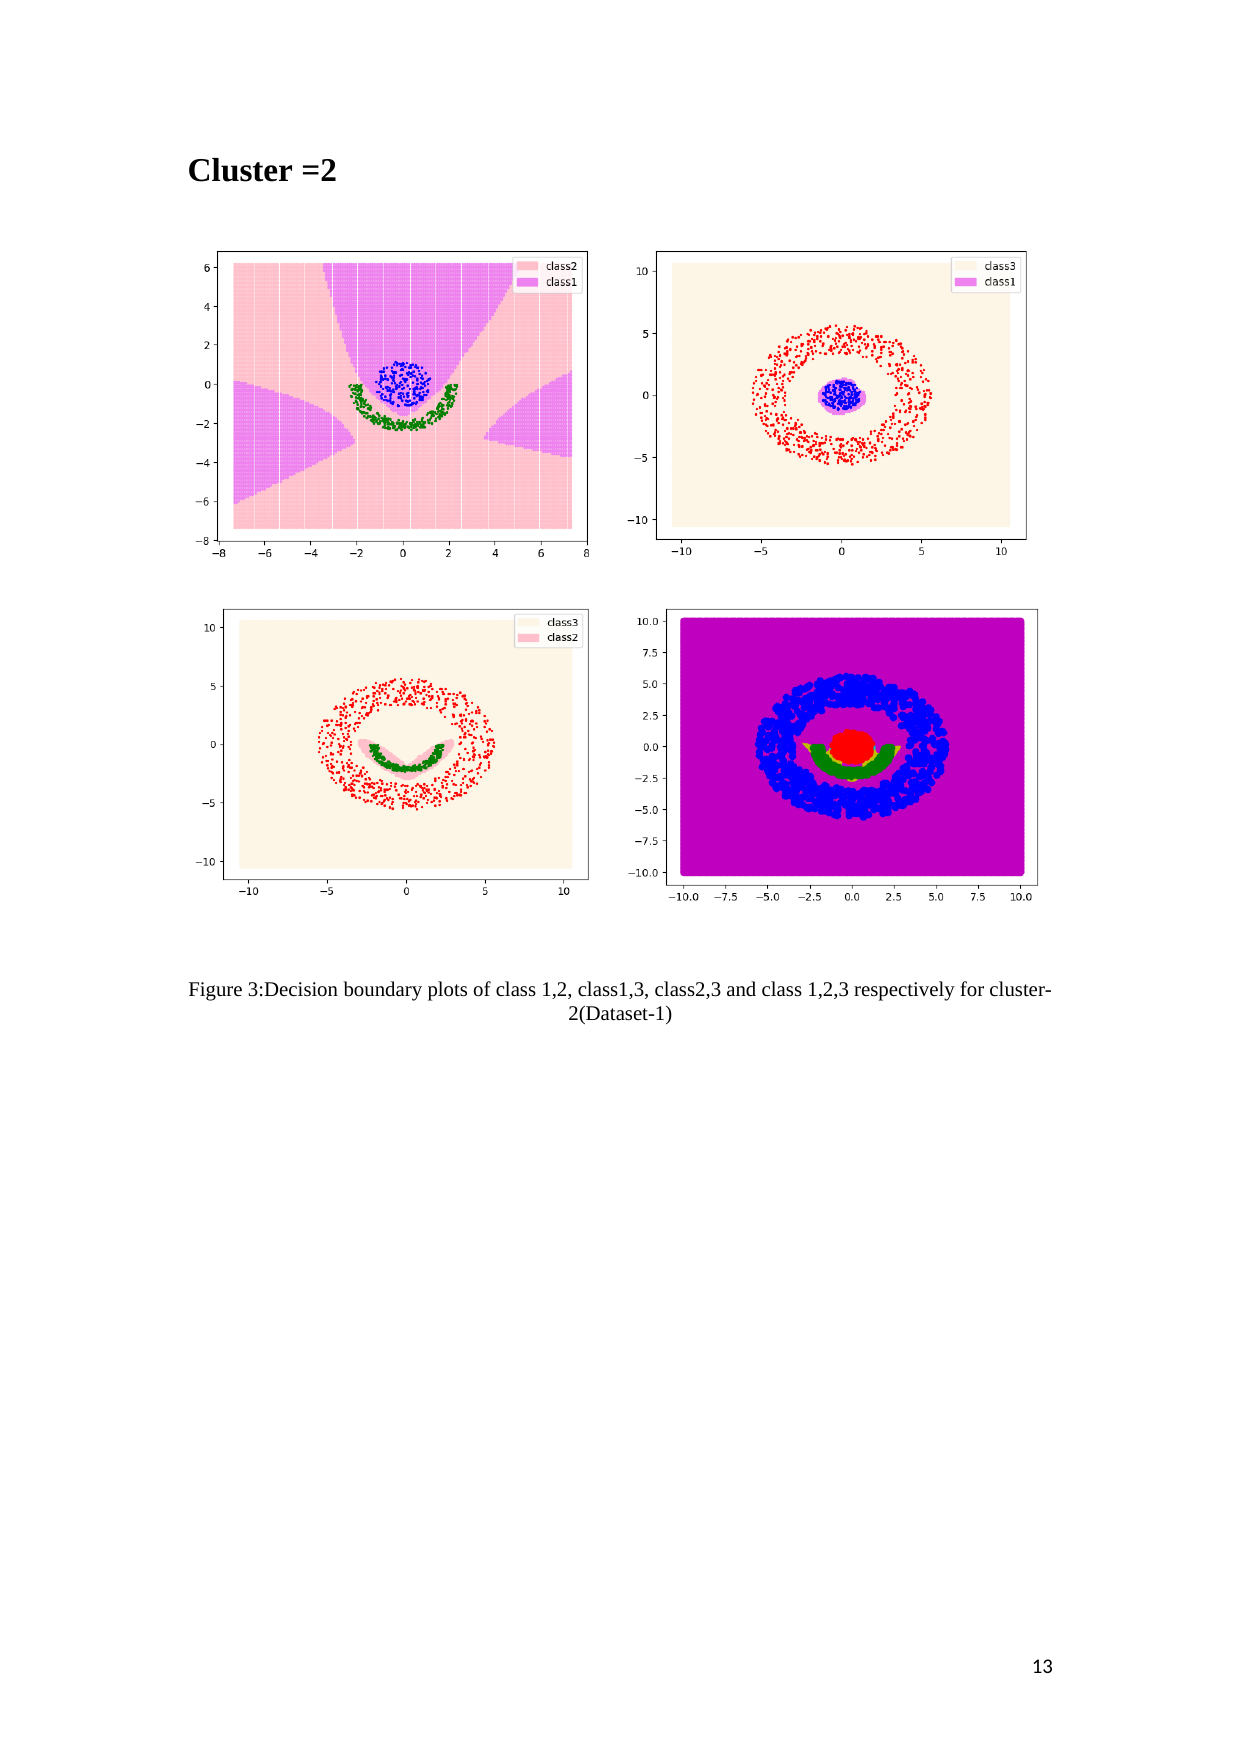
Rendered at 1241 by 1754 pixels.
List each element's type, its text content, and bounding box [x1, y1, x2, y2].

table_cell [608, 601, 1059, 953]
picture [187, 243, 597, 567]
picture [619, 601, 1048, 912]
subtitle Cluster =2 [187, 150, 1053, 188]
table_cell [176, 601, 608, 953]
text Figure 3:Decision boundary plots of class 1,2, class1,3, class2,3 and class 1,2,3 respectively for cluster-2(Dataset-1) [187, 977, 1053, 1025]
picture [619, 243, 1032, 565]
table_header [608, 243, 1059, 601]
table_header [176, 243, 608, 601]
picture [187, 601, 594, 904]
